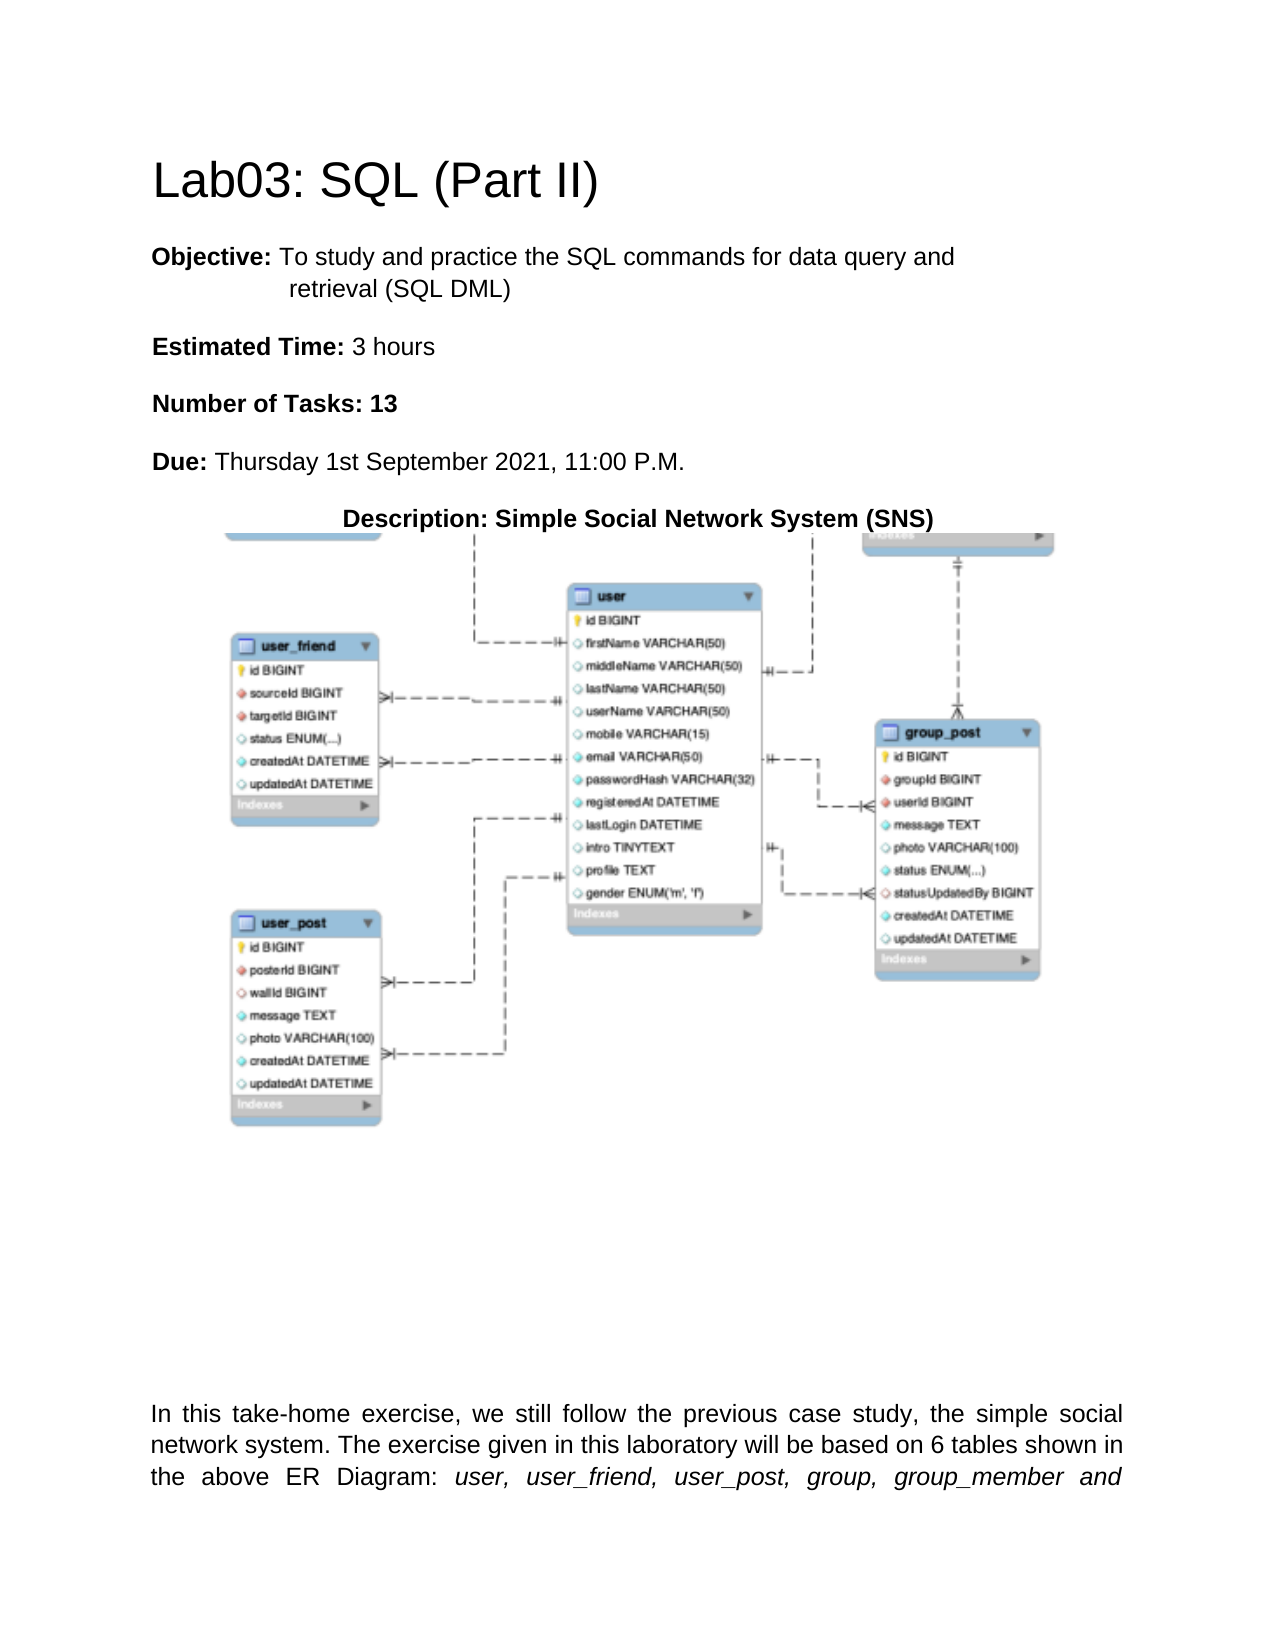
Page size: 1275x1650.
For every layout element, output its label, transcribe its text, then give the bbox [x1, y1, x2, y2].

subtitle Lab03: SQL (Part II) [152, 150, 1125, 207]
text Due: Thursday 1st September 2021, 11:00 P.M. [152, 447, 1125, 476]
text Estimated Time: 3 hours [152, 332, 1125, 360]
picture [214, 533, 1063, 1137]
text Number of Tasks: 13 [152, 389, 1125, 418]
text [150, 1399, 1125, 1491]
text Description: Simple Social Network System (SNS) [152, 504, 1125, 533]
text Objective: To study and practice the SQL commands for data query and retrieval (SQL DML) [151, 242, 1011, 303]
